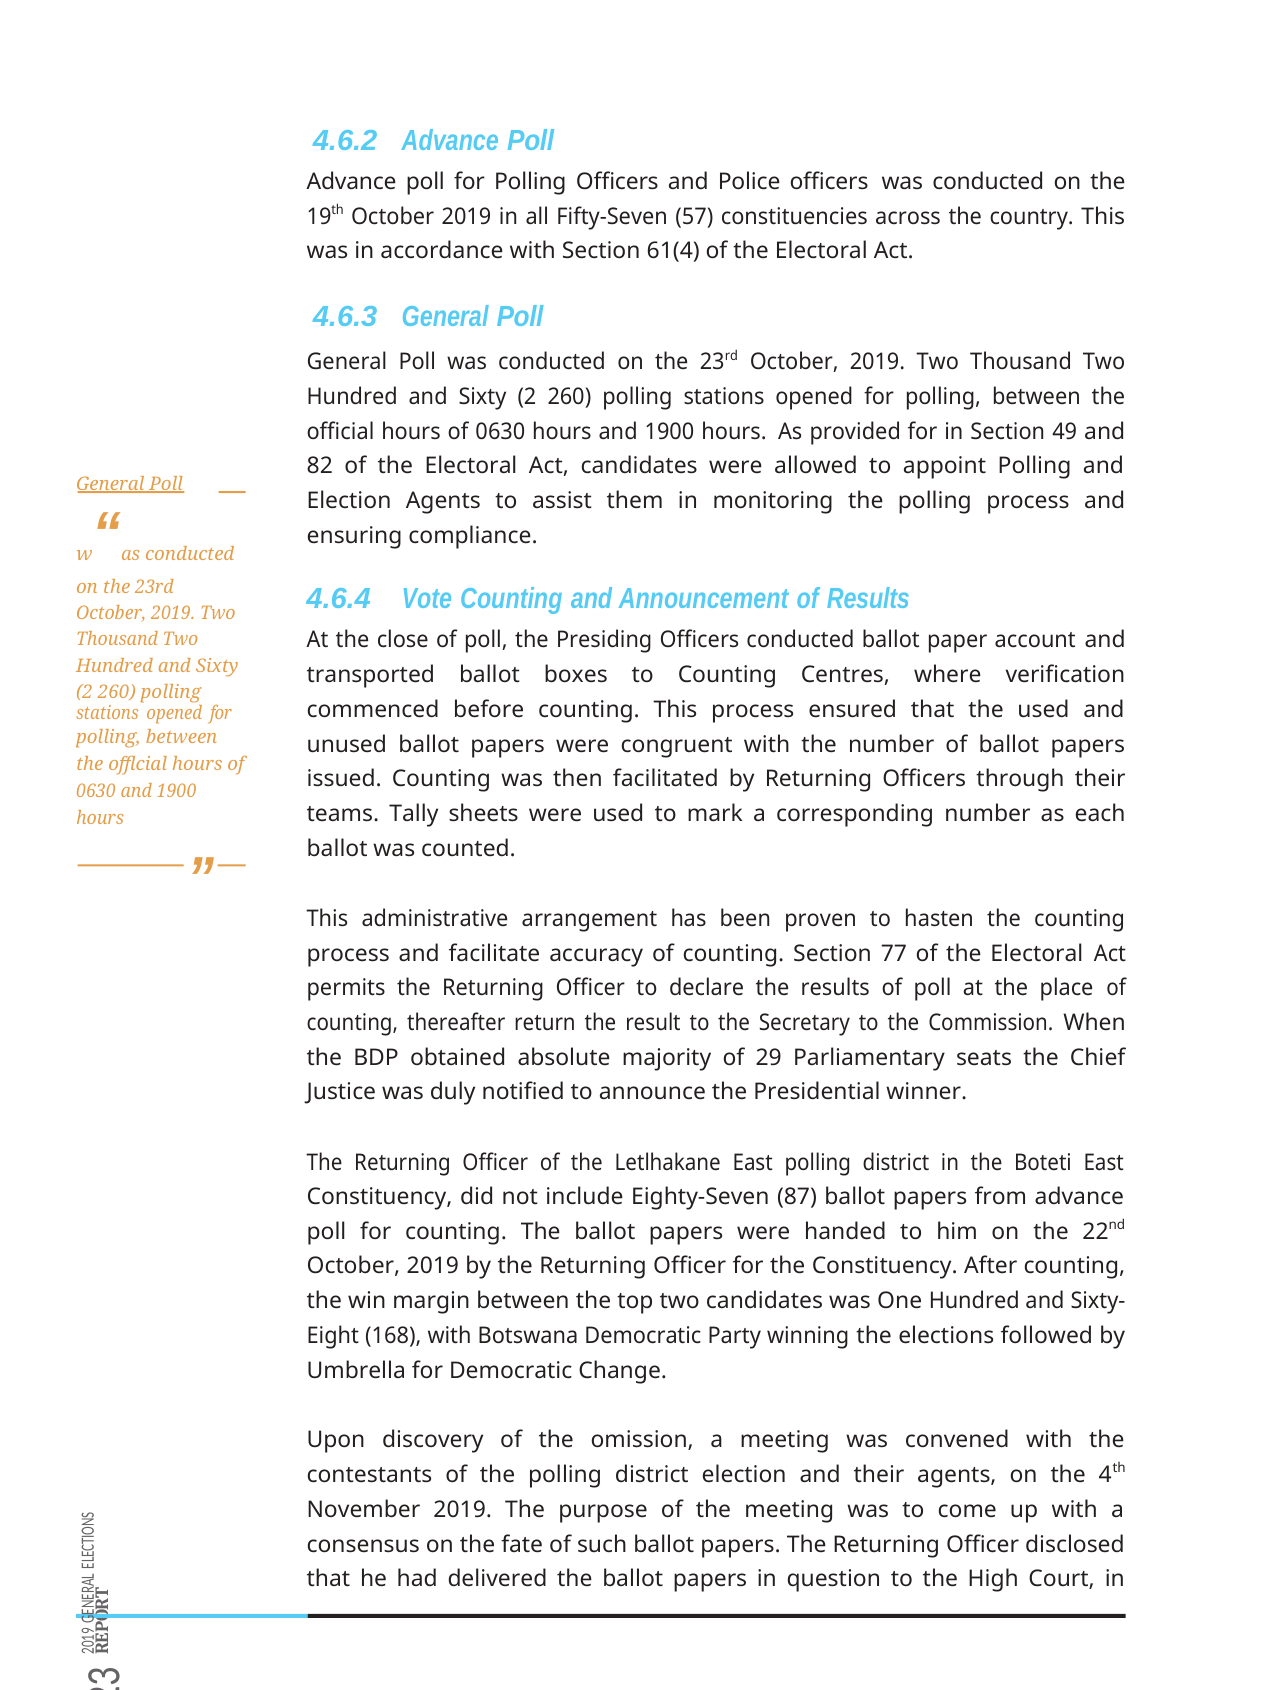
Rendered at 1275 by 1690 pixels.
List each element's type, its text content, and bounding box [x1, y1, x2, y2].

text Advance poll for Polling Officers and Police officers was conducted on the 19th October 2019 in all Fifty-Seven (57) constituencies across the country. This was in accordance with Section 61(4) of the Electoral Act. [306, 165, 1125, 266]
text General Poll w“as conducted on the 23rd October, 2019. Two Thousand Two Hundred and Sixty (2 260) polling [76, 470, 247, 704]
text This administrative arrangement has been proven to hasten the counting process and facilitate accuracy of counting. Section 77 of the Electoral Act permits the Returning Officer to declare the results of poll at the place of counting, thereafter return the result to the Secretary to the Commission. When the BDP obtained absolute majority of 29 Parliamentary seats the Chief Justice was duly notified to announce the Presidential winner. [306, 902, 1126, 1106]
text General Poll was conducted on the 23rd October, 2019. Two Thousand Two Hundred and Sixty (2 260) polling stations opened for polling, between the official hours of 0630 hours and 1900 hours. As provided for in Section 49 and 82 of the Electoral Act, candidates were allowed to appoint Polling and Election Agents to assist them in monitoring the polling process and ensuring compliance. [306, 345, 1125, 550]
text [306, 1423, 1126, 1593]
subtitle General Poll [313, 299, 1275, 333]
text polling, between the offlcial hours of 0630 and 1900 hours [76, 724, 247, 830]
subtitle Vote Counting and Announcement of Results [306, 582, 1275, 615]
text stations opened for [76, 704, 247, 723]
text The Returning Officer of the Letlhakane East polling district in the Boteti East Constituency, did not include Eighty-Seven (87) ballot papers from advance poll for counting. The ballot papers were handed to him on the 22nd October, 2019 by the Returning Officer for the Constituency. After counting, the win margin between the top two candidates was One Hundred and Sixty-Eight (168), with Botswana Democratic Party winning the elections followed by Umbrella for Democratic Change. [306, 1145, 1126, 1385]
text At the close of poll, the Presiding Officers conducted ballot paper account and transported ballot boxes to Counting Centres, where verification commenced before counting. This process ensured that the used and unused ballot papers were congruent with the number of ballot papers issued. Counting was then facilitated by Returning Officers through their teams. Tally sheets were used to mark a corresponding number as each ballot was counted. [306, 623, 1126, 863]
text ” [0, 842, 214, 911]
subtitle Advance Poll [313, 123, 1275, 157]
